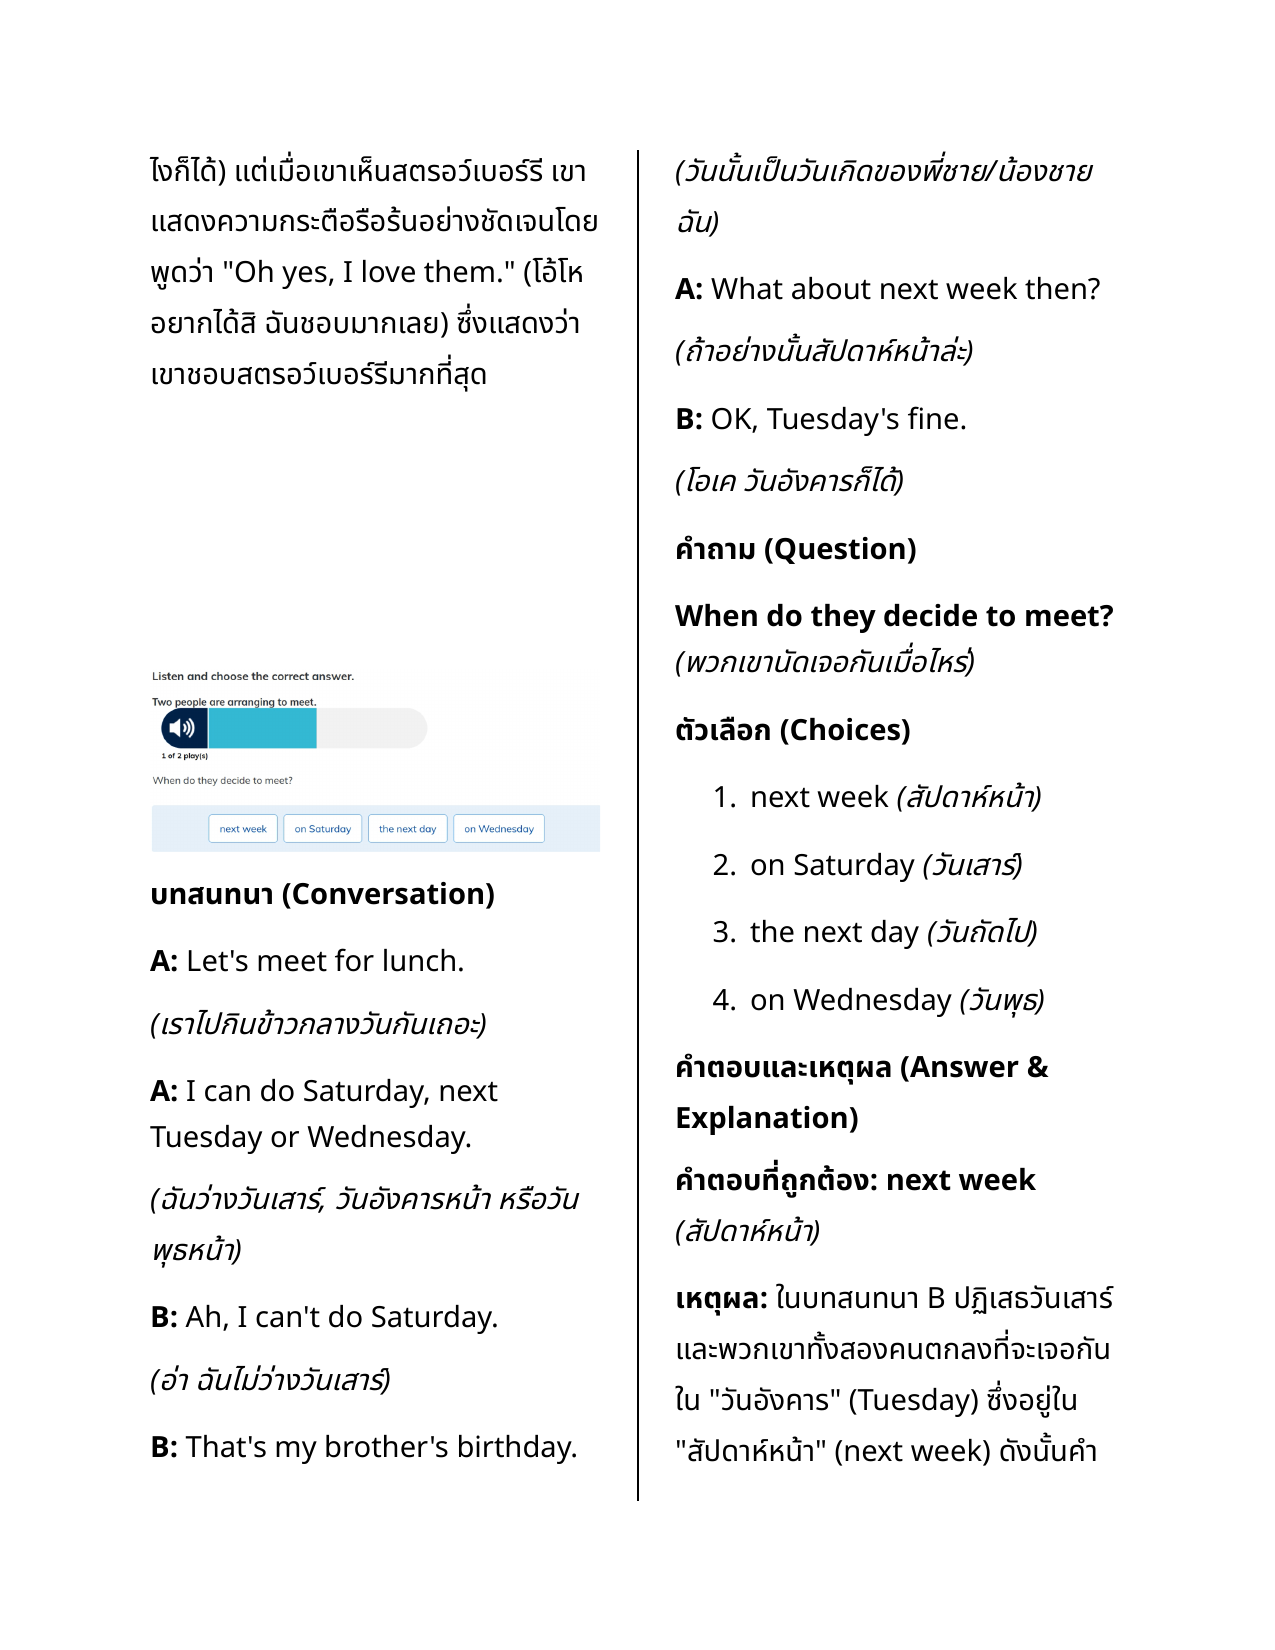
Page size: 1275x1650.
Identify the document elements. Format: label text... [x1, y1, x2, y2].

text (วันนั้นเป็นวันเกิดของพี่ชาย/น้องชายฉัน) [675, 150, 1125, 245]
picture [150, 669, 600, 852]
list the next day (วันถัดไป) [712, 912, 1125, 956]
text (โอเค วันอังคารก็ได้) [675, 460, 1125, 505]
text (ถ้าอย่างนั้นสัปดาห์หน้าล่ะ) [675, 331, 1125, 375]
text A: Let's meet for lunch. [150, 941, 600, 980]
list on Wednesday (วันพุธ) [712, 979, 1125, 1023]
text ตัวเลือก (Choices) [675, 709, 1125, 753]
text When do they decide to meet? (พวกเขานัดเจอกันเมื่อไหร่) [675, 595, 1125, 686]
text B: That's my brother's birthday. [150, 1426, 600, 1466]
text คำตอบและเหตุผล (Answer & Explanation) [675, 1047, 1125, 1137]
list on Saturday (วันเสาร์) [712, 844, 1125, 888]
text B: OK, Tuesday's fine. [675, 398, 1125, 438]
text A: I can do Saturday, next Tuesday or Wednesday. [150, 1070, 600, 1156]
text B: Ah, I can't do Saturday. [150, 1297, 600, 1336]
text (ฉันว่างวันเสาร์, วันอังคารหน้า หรือวันพุธหน้า) [150, 1178, 600, 1273]
text A: What about next week then? [675, 268, 1125, 308]
text (อ่า ฉันไม่ว่างวันเสาร์) [150, 1359, 600, 1403]
text (เราไปกินข้าวกลางวันกันเถอะ) [150, 1003, 600, 1047]
text คำถาม (Question) [675, 528, 1125, 572]
text บทสนทนา (Conversation) [150, 873, 600, 917]
text คำตอบที่ถูกต้อง: next week (สัปดาห์หน้า) [675, 1159, 1125, 1254]
list next week (สัปดาห์หน้า) [712, 777, 1125, 821]
